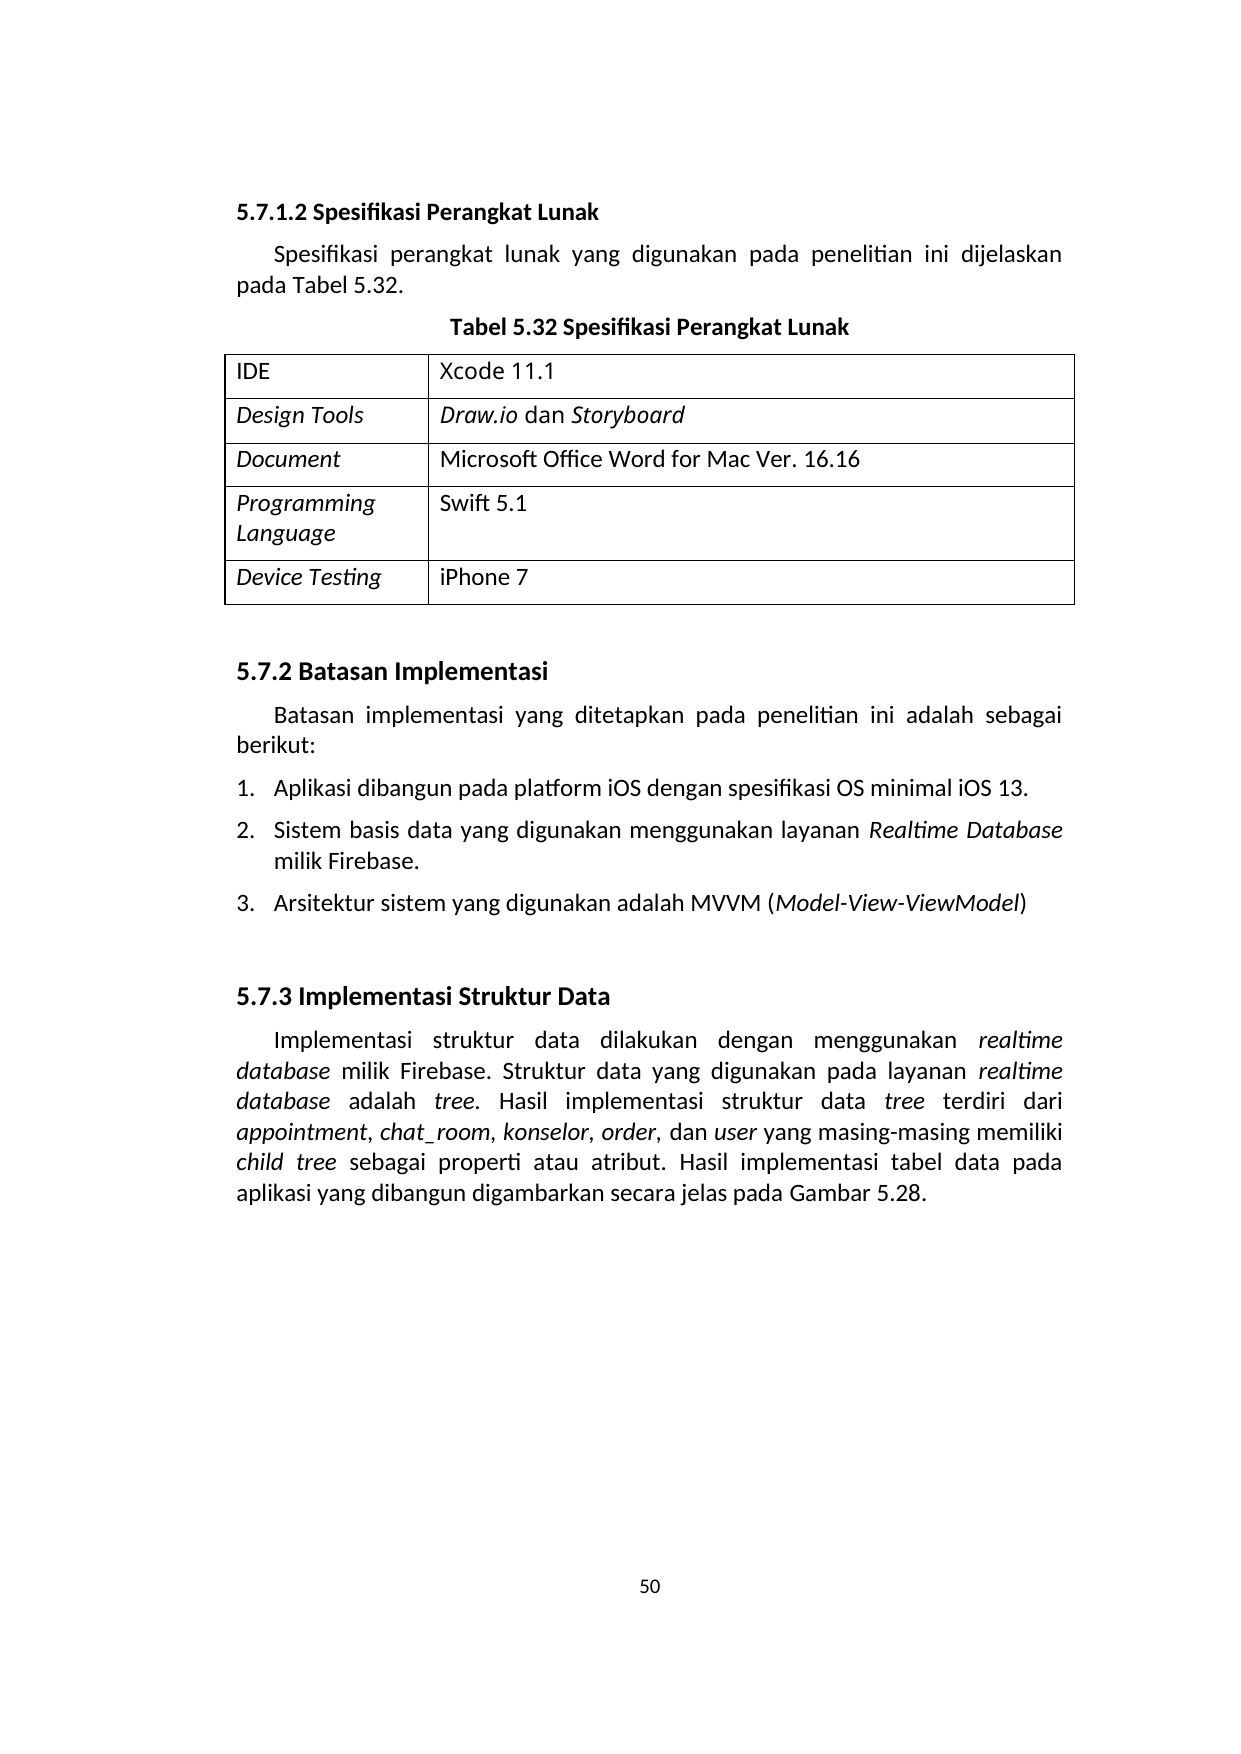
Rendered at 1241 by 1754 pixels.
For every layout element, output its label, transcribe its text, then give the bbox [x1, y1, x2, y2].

list Sistem basis data yang digunakan menggunakan layanan Realtime Database milik Firebase. [236, 814, 1063, 876]
table_header Xcode 11.1 [429, 355, 1074, 398]
table_cell Draw.io dan Storyboard [429, 399, 1074, 442]
subtitle Implementasi Struktur Data [236, 979, 1063, 1012]
table_cell Swift 5.1 [429, 487, 1074, 560]
list Aplikasi dibangun pada platform iOS dengan spesifikasi OS minimal iOS 13. [236, 772, 1063, 802]
text Batasan implementasi yang ditetapkan pada penelitian ini adalah sebagai berikut: [236, 699, 1063, 760]
table_cell Device Testing [226, 561, 428, 604]
table_header IDE [226, 355, 428, 398]
table_cell iPhone 7 [429, 561, 1074, 604]
subtitle Batasan Implementasi [236, 654, 1063, 687]
subtitle Spesifikasi Perangkat Lunak [236, 196, 1063, 226]
list Arsitektur sistem yang digunakan adalah MVVM (Model-View-ViewModel) [236, 887, 1063, 918]
table_cell Programming Language [226, 487, 428, 560]
table_cell Microsoft Office Word for Mac Ver. 16.16 [429, 444, 1074, 486]
table_cell Design Tools [226, 399, 428, 442]
table_cell Document [226, 444, 428, 486]
